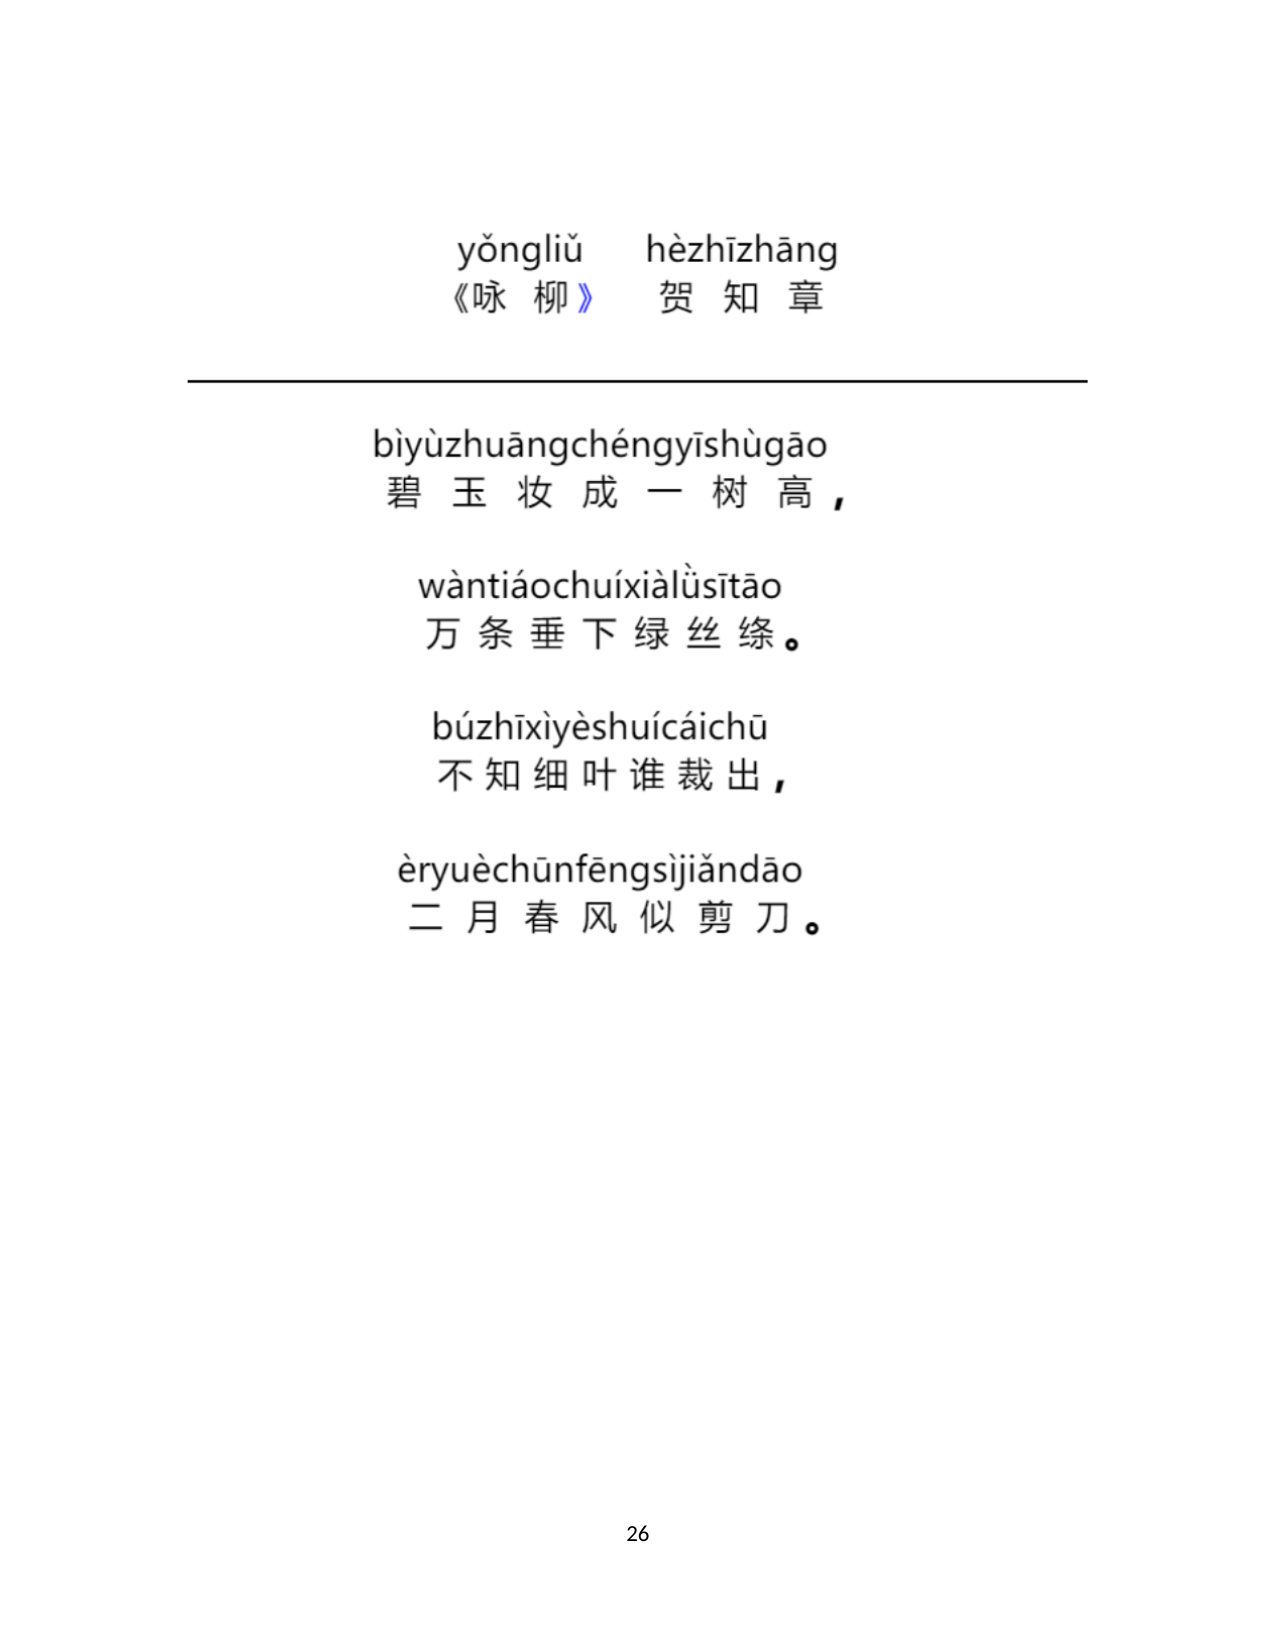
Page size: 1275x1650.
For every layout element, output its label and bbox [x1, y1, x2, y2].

picture [187, 150, 1088, 1037]
